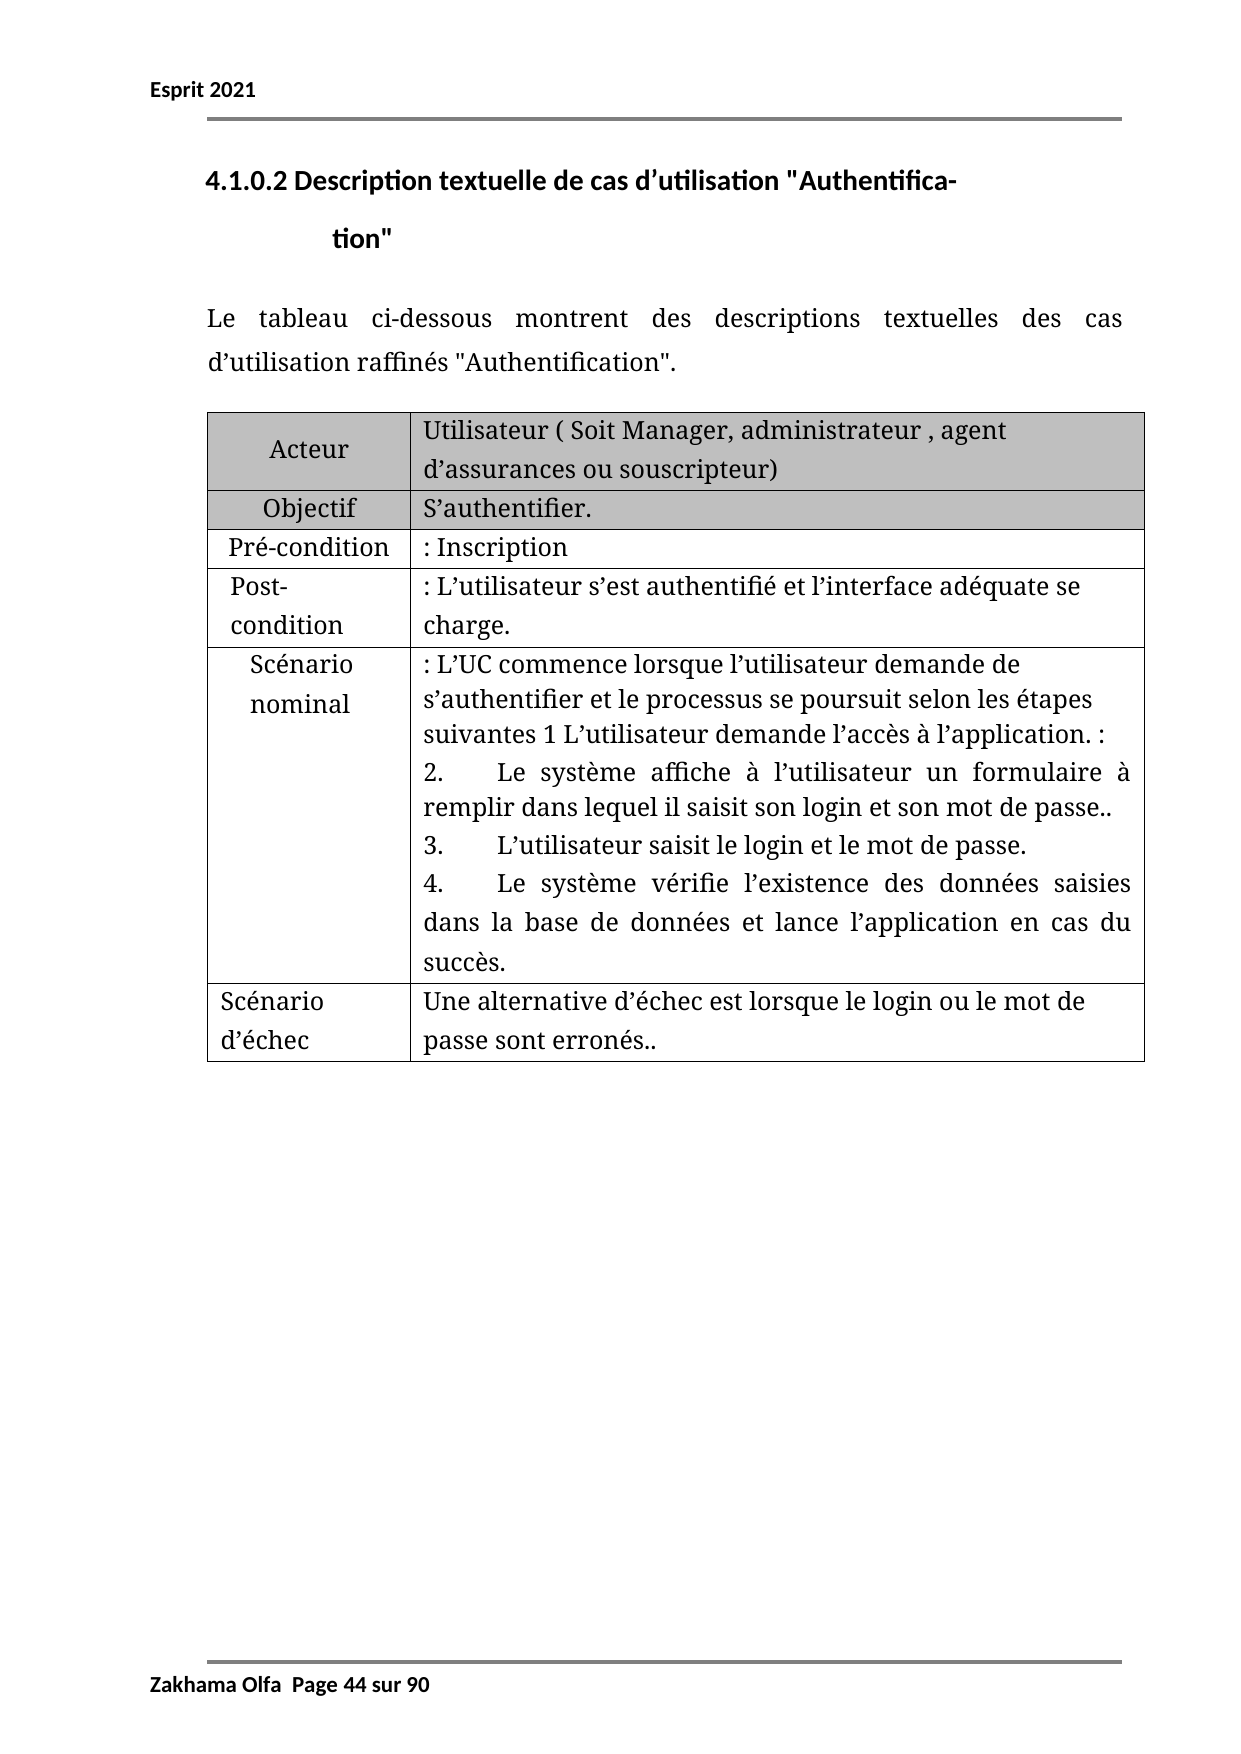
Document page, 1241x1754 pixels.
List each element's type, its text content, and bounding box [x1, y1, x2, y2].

table_cell Une alternative d’échec est lorsque le login ou le mot de passe sont erronés.. [411, 984, 1144, 1061]
table_cell S’authentifier. [411, 491, 1144, 529]
table_cell Pré-condition [208, 530, 410, 568]
table_cell Post-condition [208, 569, 410, 646]
subtitle 4.1.0.2 Description textuelle de cas d’utilisation "Authentifica- [205, 162, 1124, 198]
table_cell : L’utilisateur s’est authentifié et l’interface adéquate se charge. [411, 569, 1144, 646]
table_cell : Inscription [411, 530, 1144, 568]
text Le tableau ci-dessous montrent des descriptions textuelles des cas d’utilisation raffinés "Authentification". [207, 301, 1124, 378]
table_cell Scénario d’échec [208, 984, 410, 1061]
table_header Acteur [208, 413, 410, 490]
table_cell : L’UC commence lorsque l’utilisateur demande de s’authentifier et le processus se poursuit selon les étapes suivantes 1 L’utilisateur demande l’accès à l’application. : Le système affiche à l’utilisateur un formulaire à remplir dans lequel il saisit son login et son mot de passe.. L’utilisateur saisit le login et le mot de passe. Le système vérifie l’existence des données saisies dans la base de données et lance l’application en cas du succès. [411, 648, 1144, 983]
table_cell Objectif [208, 491, 410, 529]
subtitle tion" [332, 220, 1124, 256]
table_header Utilisateur ( Soit Manager, administrateur , agent d’assurances ou souscripteur) [411, 413, 1144, 490]
table_cell Scénario nominal [208, 648, 410, 983]
